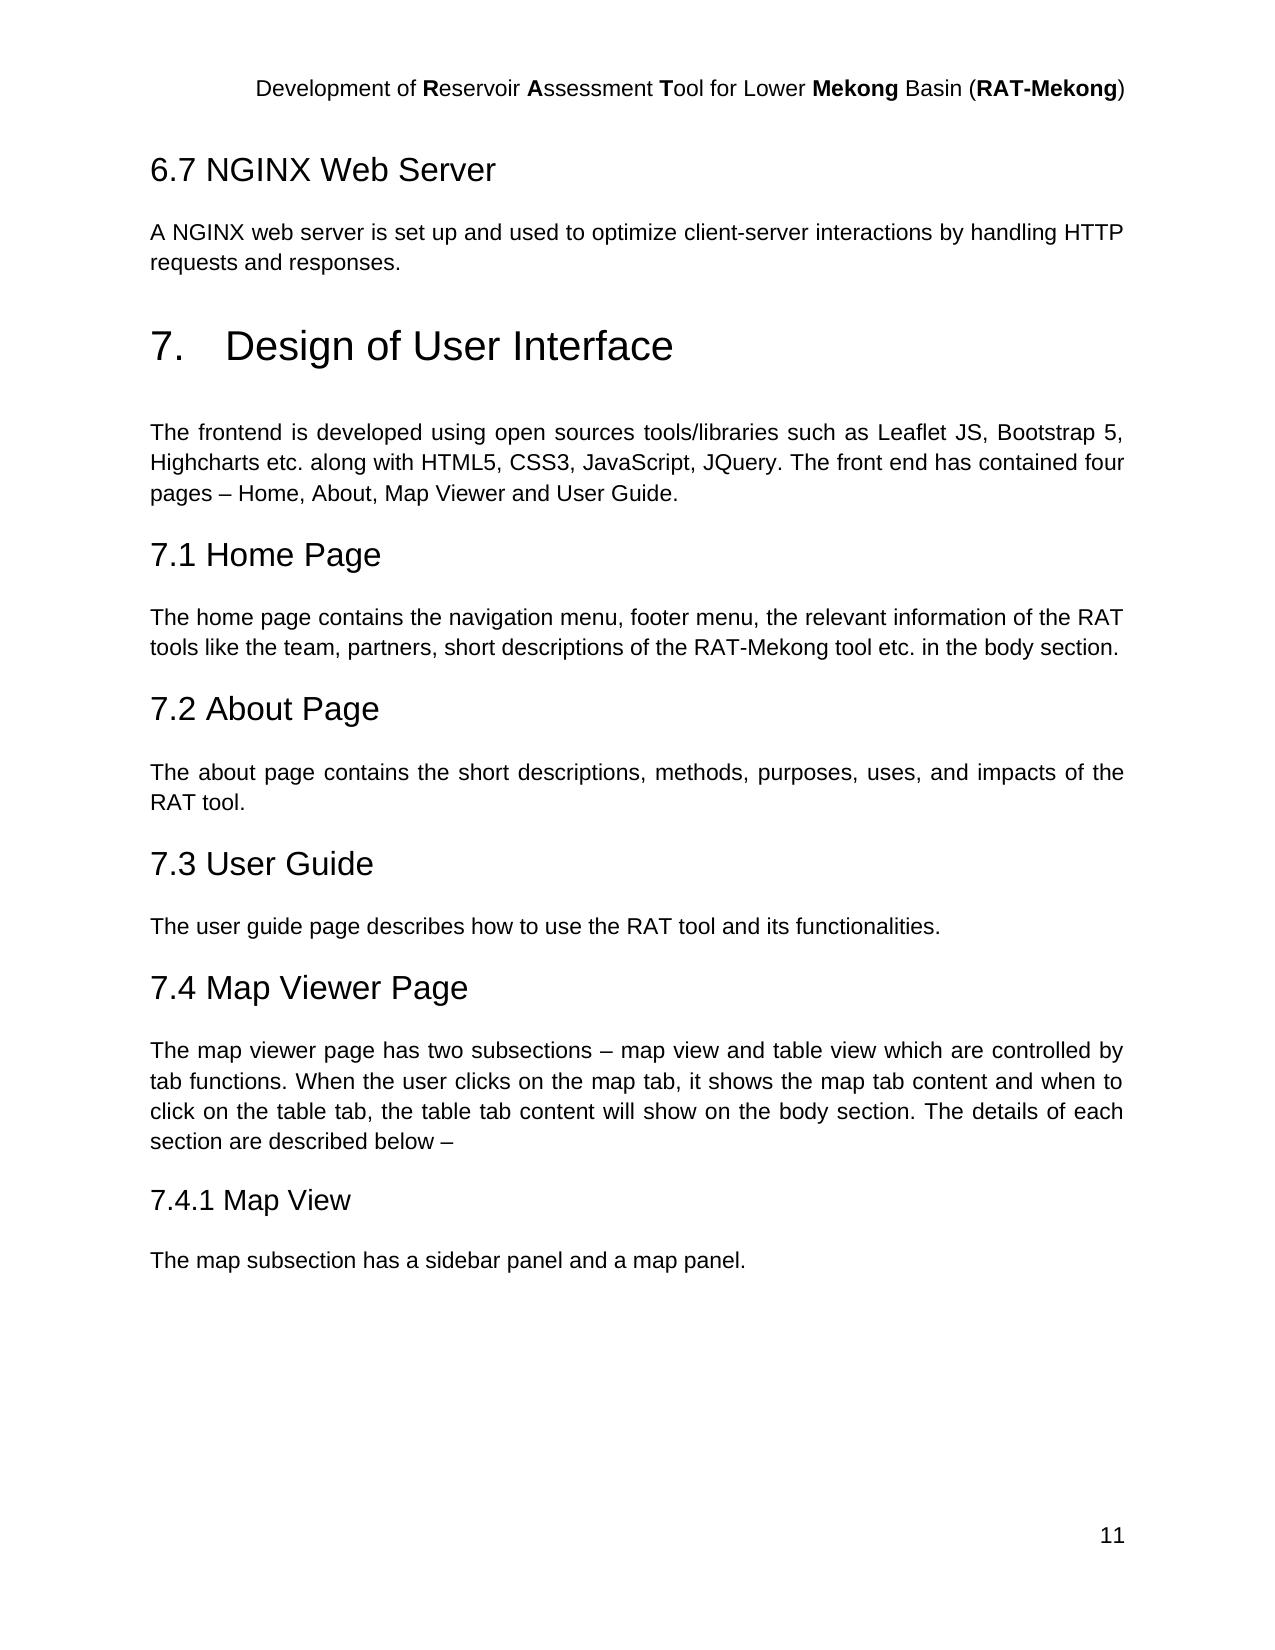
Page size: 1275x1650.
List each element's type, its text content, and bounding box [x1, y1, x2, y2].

subtitle 7.3 User Guide [150, 844, 1125, 882]
text A NGINX web server is set up and used to optimize client-server interactions by handling HTTP requests and responses. [150, 219, 1125, 276]
subtitle 7.1 Home Page [150, 535, 1125, 573]
subtitle 7.4.1 Map View [150, 1183, 1125, 1217]
text The map viewer page has two subsections – map view and table view which are controlled by tab functions. When the user clicks on the map tab, it shows the map tab content and when to click on the table tab, the table tab content will show on the body section. The details of each section are described below – [150, 1037, 1125, 1154]
text The home page contains the navigation menu, footer menu, the relevant information of the RAT tools like the team, partners, short descriptions of the RAT-Mekong tool etc. in the body section. [150, 604, 1125, 660]
text The map subsection has a sidebar panel and a map panel. [150, 1247, 1125, 1273]
text The about page contains the short descriptions, methods, purposes, uses, and impacts of the RAT tool. [150, 758, 1125, 815]
subtitle 7.4 Map Viewer Page [150, 968, 1125, 1007]
subtitle 7.2 About Page [150, 689, 1125, 728]
text The frontend is developed using open sources tools/libraries such as Leaflet JS, Bootstrap 5, Highcharts etc. along with HTML5, CSS3, JavaScript, JQuery. The front end has contained four pages – Home, About, Map Viewer and User Guide. [150, 419, 1125, 506]
text The user guide page describes how to use the RAT tool and its functionalities. [150, 913, 1125, 939]
subtitle Design of User Interface [150, 321, 1125, 369]
subtitle 6.7 NGINX Web Server [150, 150, 1125, 188]
